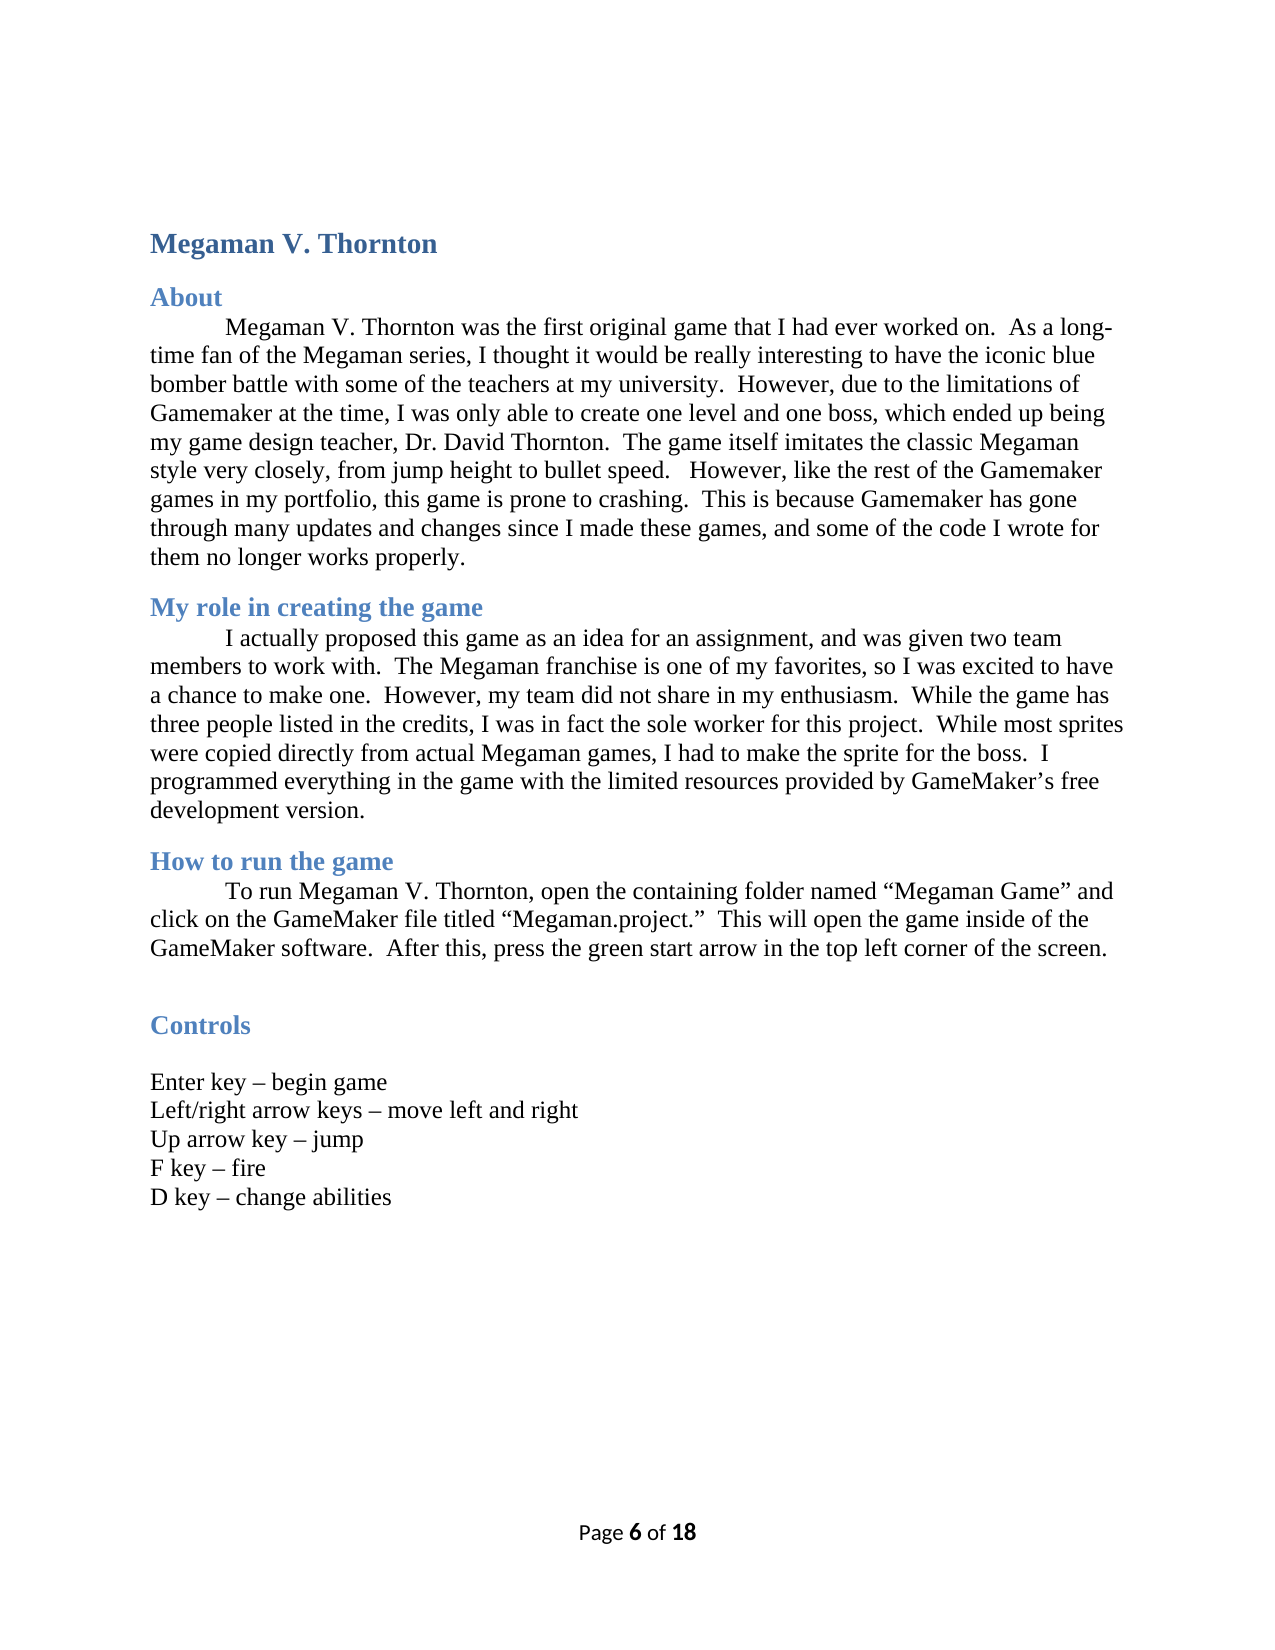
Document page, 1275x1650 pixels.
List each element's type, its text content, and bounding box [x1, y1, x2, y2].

subtitle Controls [150, 1009, 1125, 1040]
subtitle My role in creating the game [150, 591, 1125, 623]
text F key – fire [150, 1153, 1125, 1182]
text Enter key – begin game [150, 1067, 1125, 1096]
text Up arrow key – jump [150, 1124, 1125, 1153]
text To run Megaman V. Thornton, open the containing folder named “Megaman Game” and click on the GameMaker file titled “Megaman.project.” This will open the game inside of the GameMaker software. After this, press the green start arrow in the top left corner of the screen. [150, 876, 1125, 962]
text Left/right arrow keys – move left and right [150, 1096, 1125, 1124]
subtitle About [150, 281, 1125, 312]
subtitle Megaman V. Thornton [150, 226, 1125, 260]
text D key – change abilities [150, 1182, 1125, 1211]
subtitle How to run the game [150, 845, 1125, 876]
text I actually proposed this game as an idea for an assignment, and was given two team members to work with. The Megaman franchise is one of my favorites, so I was excited to have a chance to make one. However, my team did not share in my enthusiasm. While the game has three people listed in the credits, I was in fact the sole worker for this project. While most sprites were copied directly from actual Megaman games, I had to make the sprite for the boss. I programmed everything in the game with the limited resources provided by GameMaker’s free development version. [150, 623, 1125, 824]
text Megaman V. Thornton was the first original game that I had ever worked on. As a long-time fan of the Megaman series, I thought it would be really interesting to have the iconic blue bomber battle with some of the teachers at my university. However, due to the limitations of Gamemaker at the time, I was only able to create one level and one boss, which ended up being my game design teacher, Dr. David Thornton. The game itself imitates the classic Megaman style very closely, from jump height to bullet speed. However, like the rest of the Gamemaker games in my portfolio, this game is prone to crashing. This is because Gamemaker has gone through many updates and changes since I made these games, and some of the code I wrote for them no longer works properly. [150, 312, 1125, 571]
